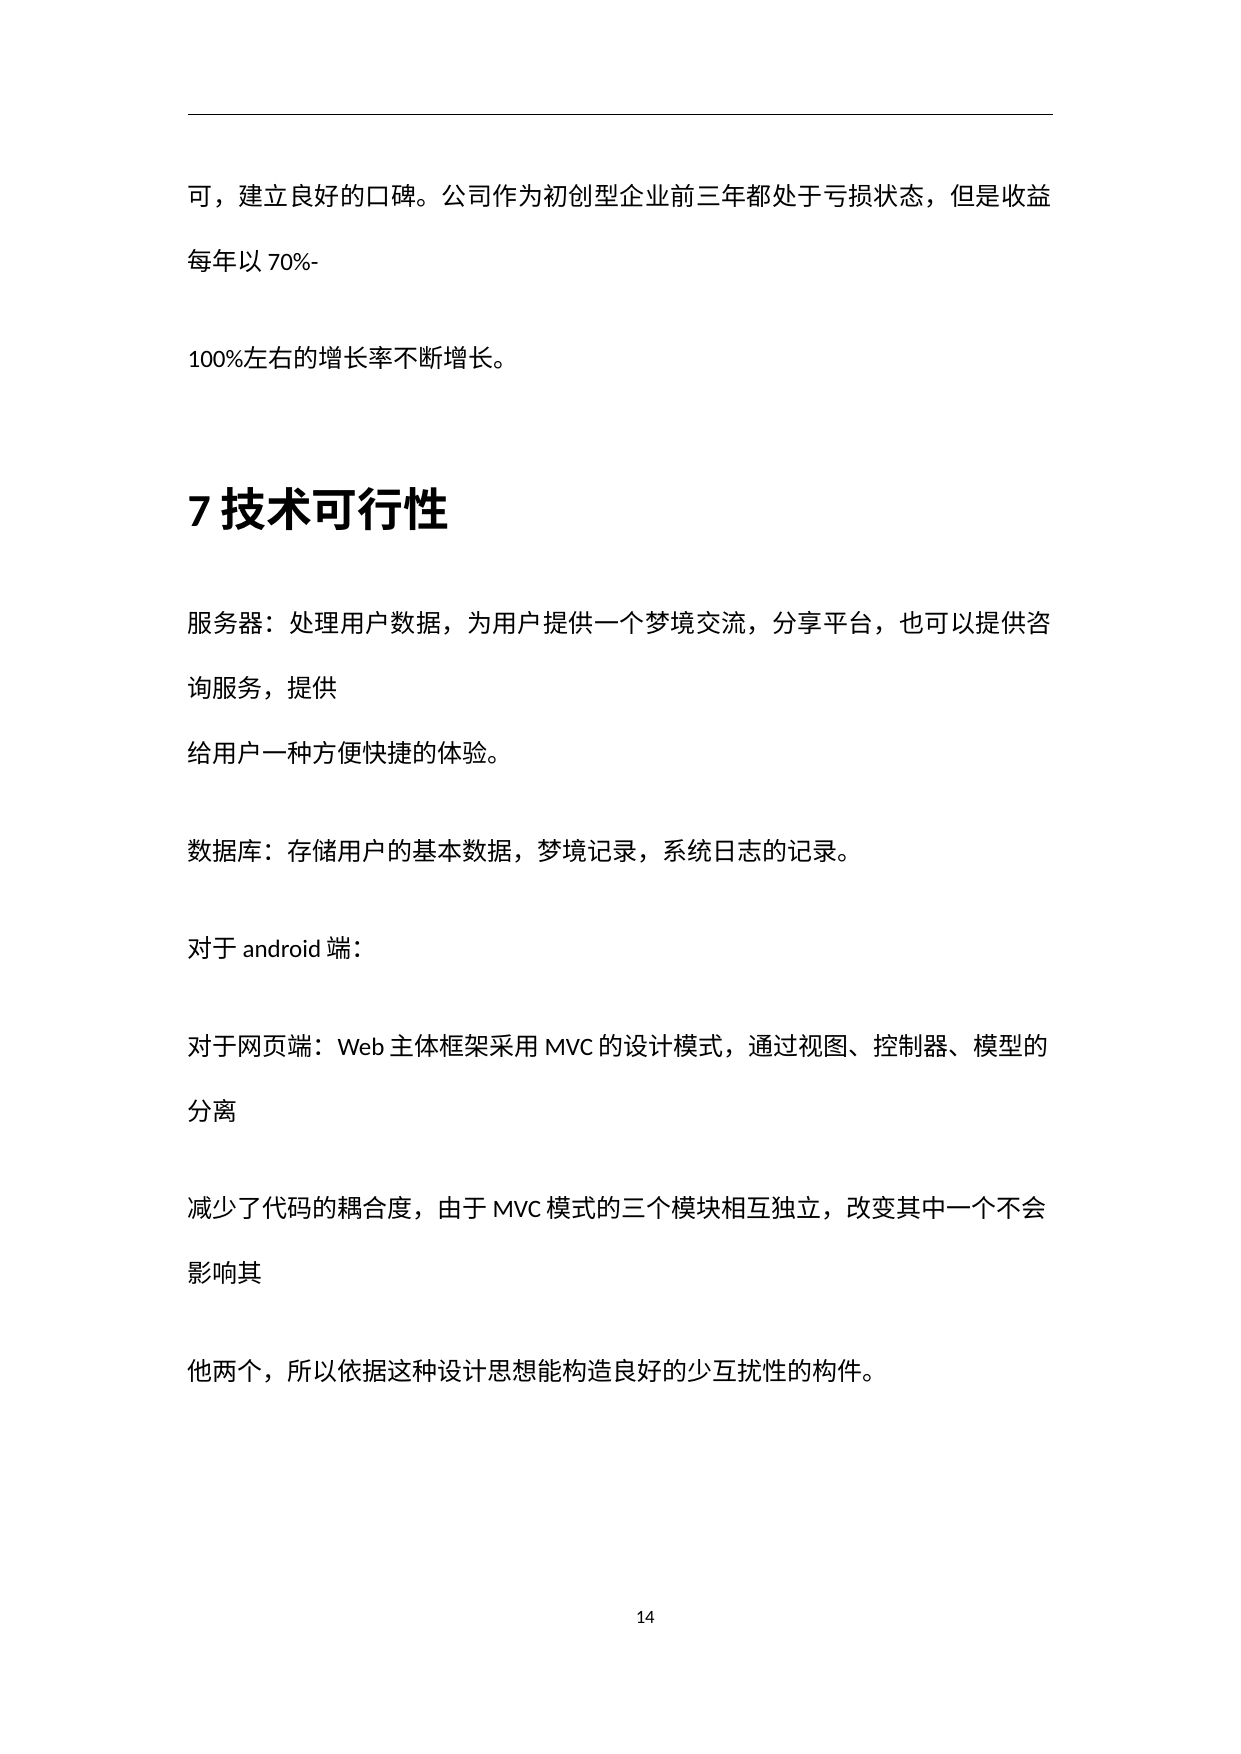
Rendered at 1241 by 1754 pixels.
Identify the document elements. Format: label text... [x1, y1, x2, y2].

text 减少了代码的耦合度，由于MVC模式的三个模块相互独立，改变其中一个不会影响其 [187, 1174, 1053, 1304]
text 100%左右的增长率不断增长。 [187, 324, 1053, 389]
text 可，建立良好的口碑。公司作为初创型企业前三年都处于亏损状态，但是收益每年以70%- [187, 162, 1053, 292]
text 对于android端： [187, 914, 1053, 979]
text 给用户一种方便快捷的体验。 [187, 719, 1053, 784]
text 服务器：处理用户数据，为用户提供一个梦境交流，分享平台，也可以提供咨询服务，提供 [187, 589, 1053, 719]
text 对于网页端：Web主体框架采用MVC的设计模式，通过视图、控制器、模型的分离 [187, 1012, 1053, 1142]
subtitle 7技术可行性 [187, 457, 1053, 555]
text 他两个，所以依据这种设计思想能构造良好的少互扰性的构件。 [187, 1337, 1053, 1402]
text 数据库：存储用户的基本数据，梦境记录，系统日志的记录。 [187, 817, 1053, 882]
